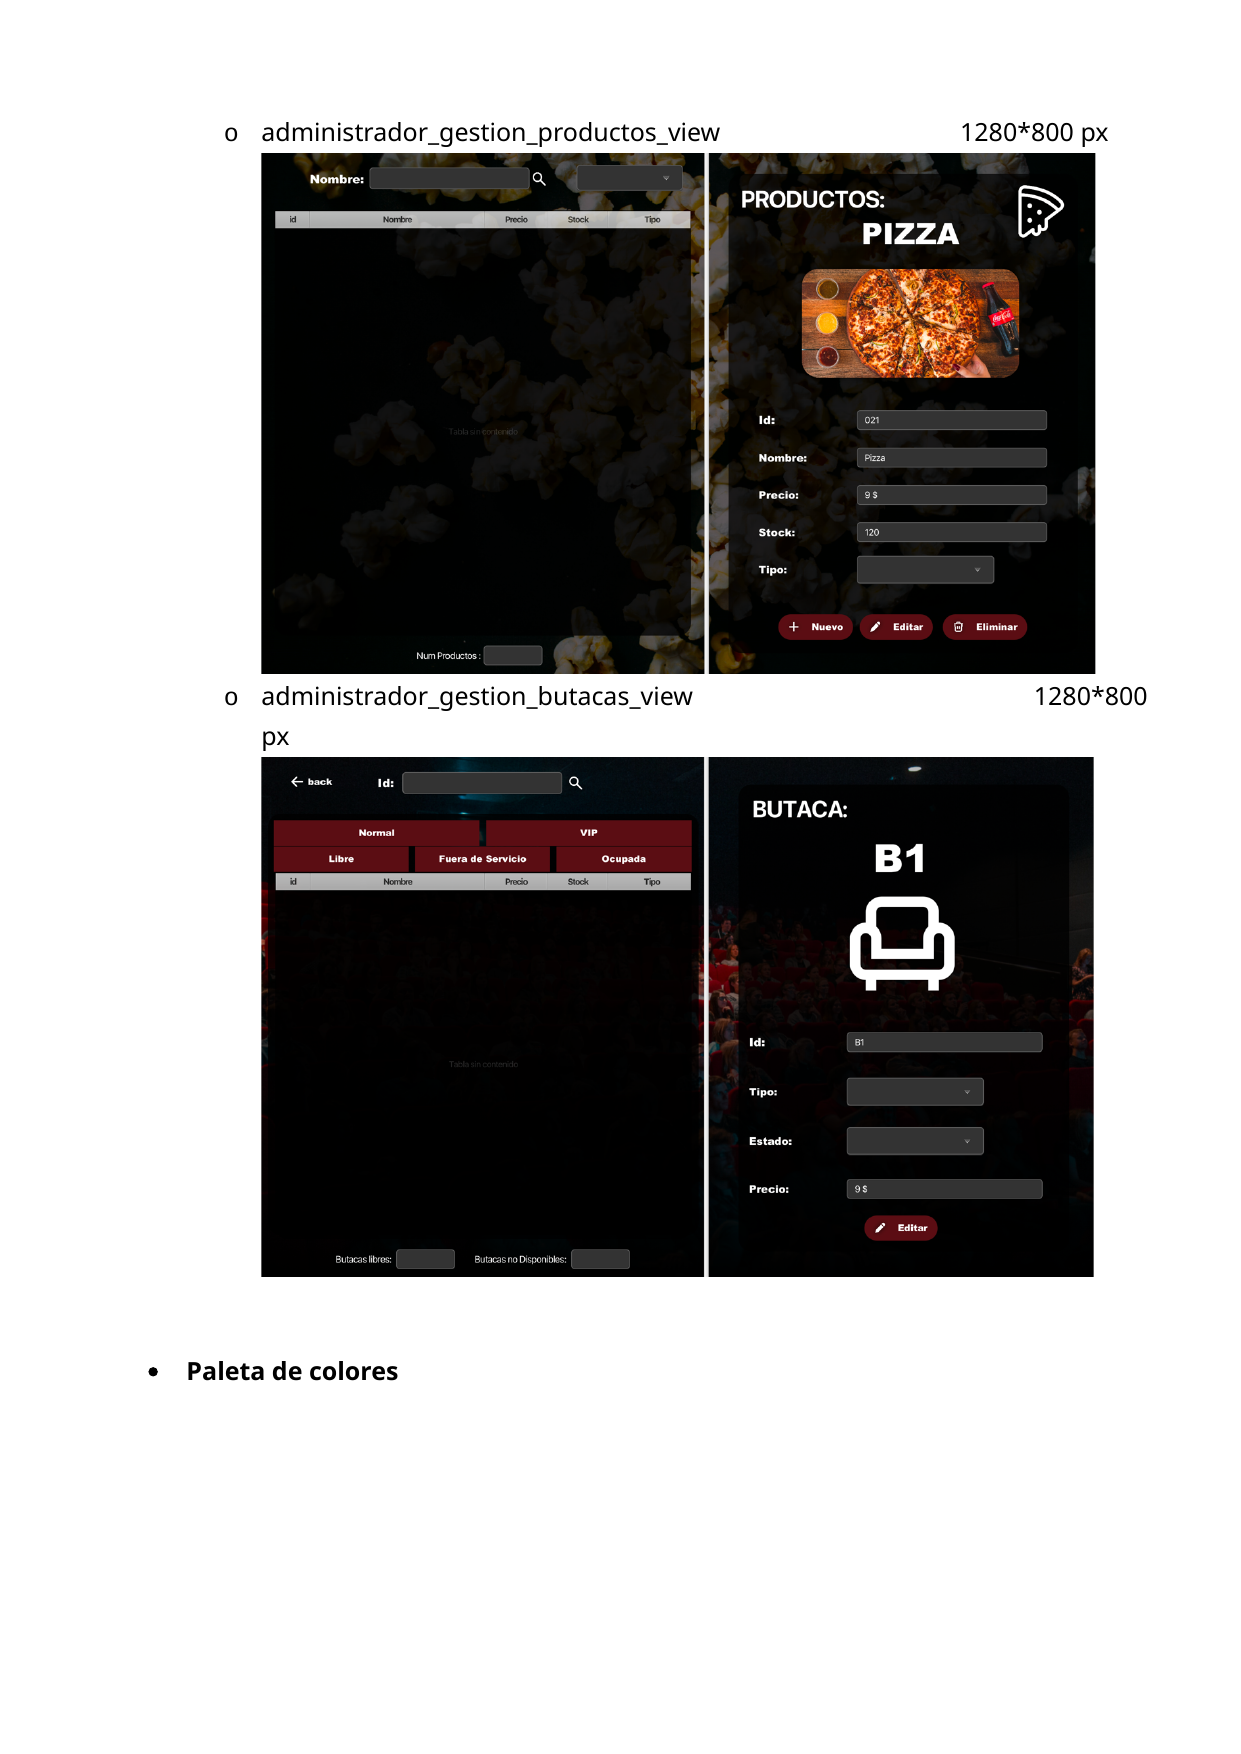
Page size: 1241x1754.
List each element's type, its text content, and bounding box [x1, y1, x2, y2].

list Paleta de colores [149, 1354, 1165, 1388]
picture [261, 757, 1094, 1277]
picture [261, 153, 1096, 674]
